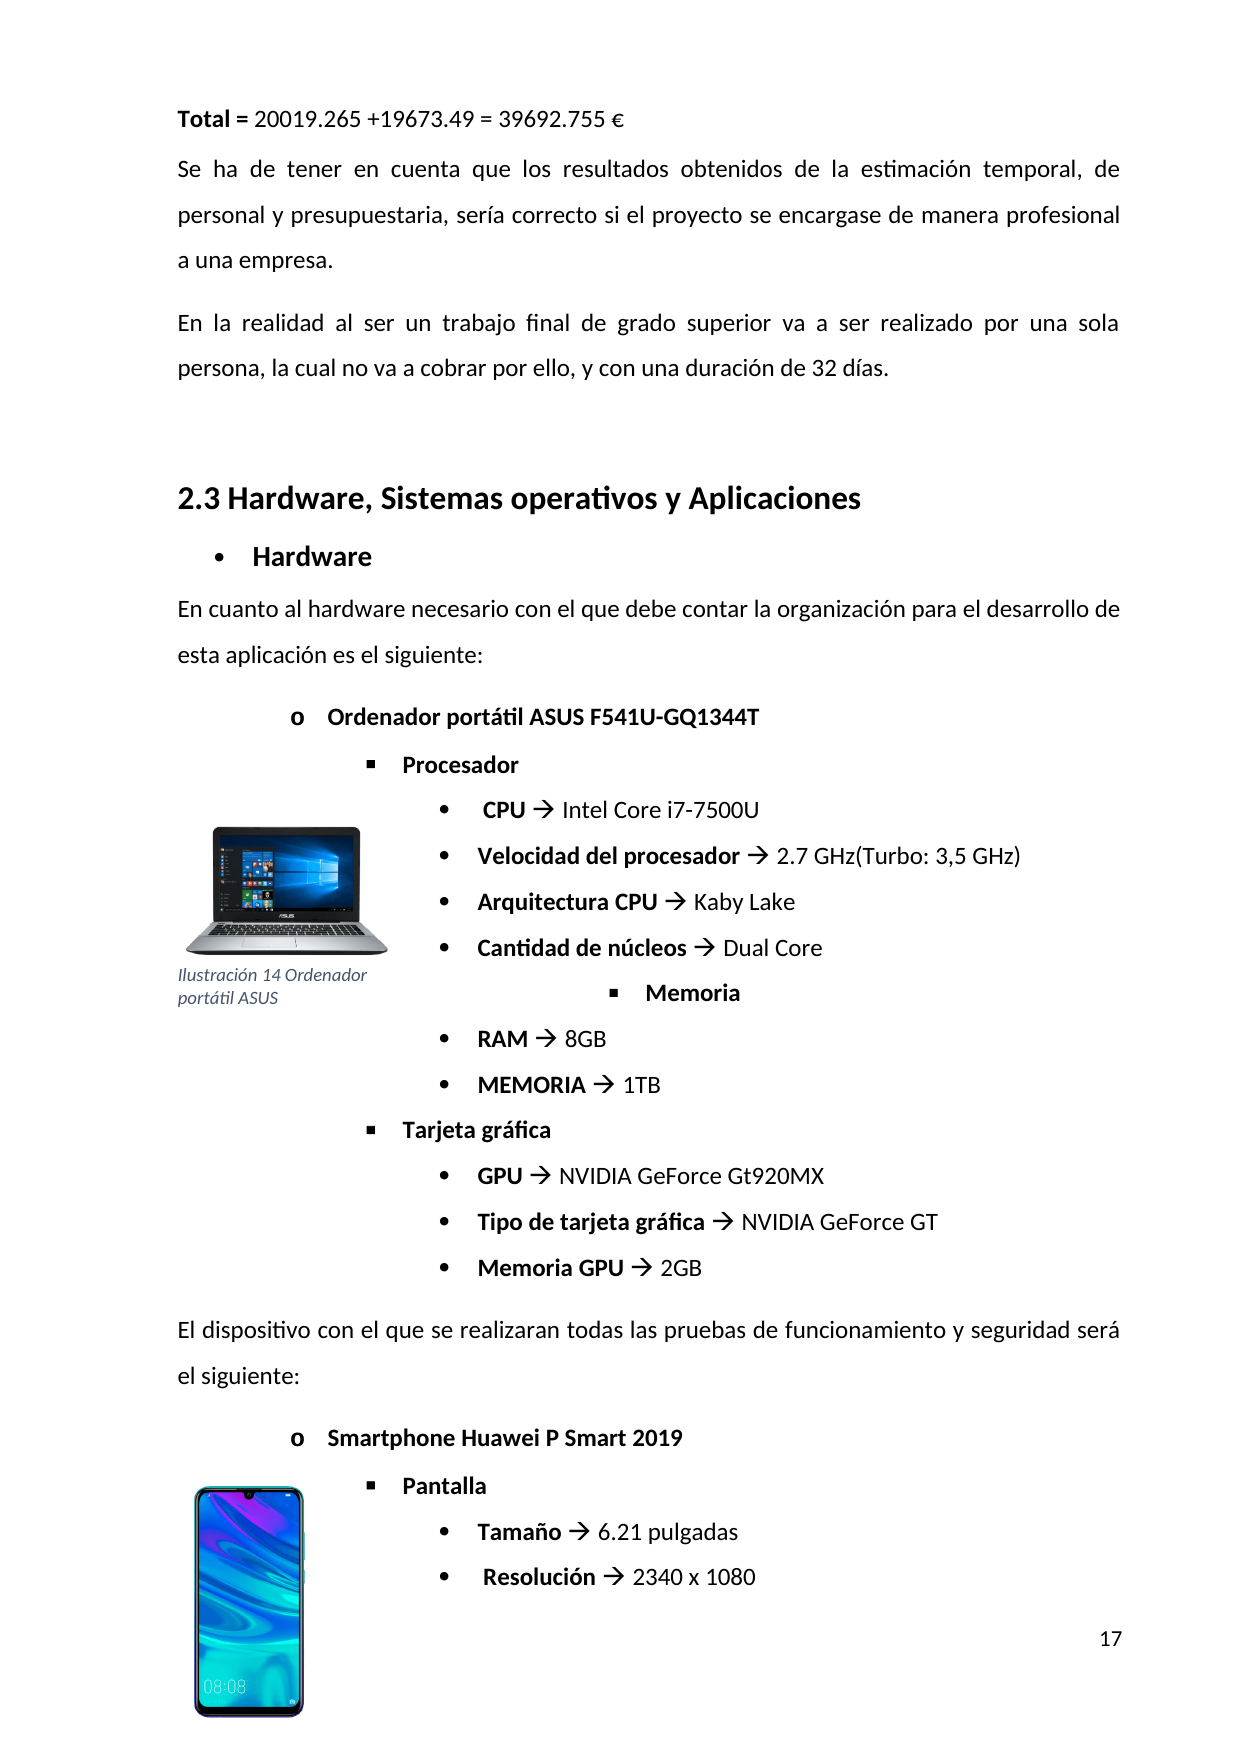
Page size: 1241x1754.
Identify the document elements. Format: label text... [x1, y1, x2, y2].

list Cantidad de núcleos Dual Core [440, 932, 1122, 962]
list Arquitectura CPU Kaby Lake [440, 886, 1122, 917]
list Pantalla [365, 1470, 1122, 1501]
list Tipo de tarjeta gráfica NVIDIA GeForce GT [440, 1206, 1122, 1237]
text El dispositivo con el que se realizaran todas las pruebas de funcionamiento y seguridad será el siguiente: [177, 1314, 1122, 1391]
list MEMORIA 1TB [440, 1069, 1122, 1099]
list Hardware [215, 538, 1122, 574]
list Resolución 2340 x 1080 [440, 1561, 1122, 1592]
list Tamaño 6.21 pulgadas [440, 1516, 1122, 1546]
list Tarjeta gráfica [365, 1115, 1122, 1145]
text Total = 20019.265 +19673.49 = 39692.755 € [177, 103, 1122, 134]
list Procesador [365, 749, 1122, 779]
list Memoria [402, 977, 1122, 1008]
list RAM 8GB [440, 1023, 1122, 1054]
list Velocidad del procesador 2.7 GHz(Turbo: 3,5 GHz) [440, 840, 1122, 871]
text 2.3 Hardware, Sistemas operativos y Aplicaciones [177, 477, 1122, 518]
list GPU NVIDIA GeForce Gt920MX [440, 1160, 1122, 1191]
text En cuanto al hardware necesario con el que debe contar la organización para el desarrollo de esta aplicación es el siguiente: [177, 593, 1122, 669]
text Se ha de tener en cuenta que los resultados obtenidos de la estimación temporal, de personal y presupuestaria, sería correcto si el proyecto se encargase de manera profesional a una empresa. [177, 153, 1122, 275]
list CPU Intel Core i7-7500U [440, 794, 1122, 825]
list Smartphone Huawei P Smart 2019 [290, 1422, 1122, 1454]
list Memoria GPU 2GB [440, 1252, 1122, 1282]
text En la realidad al ser un trabajo final de grado superior va a ser realizado por una sola persona, la cual no va a cobrar por ello, y con una duración de 32 días. [177, 307, 1122, 383]
picture [177, 806, 402, 963]
picture [155, 1474, 346, 1729]
list Ordenador portátil ASUS F541U-GQ1344T [290, 701, 1122, 733]
